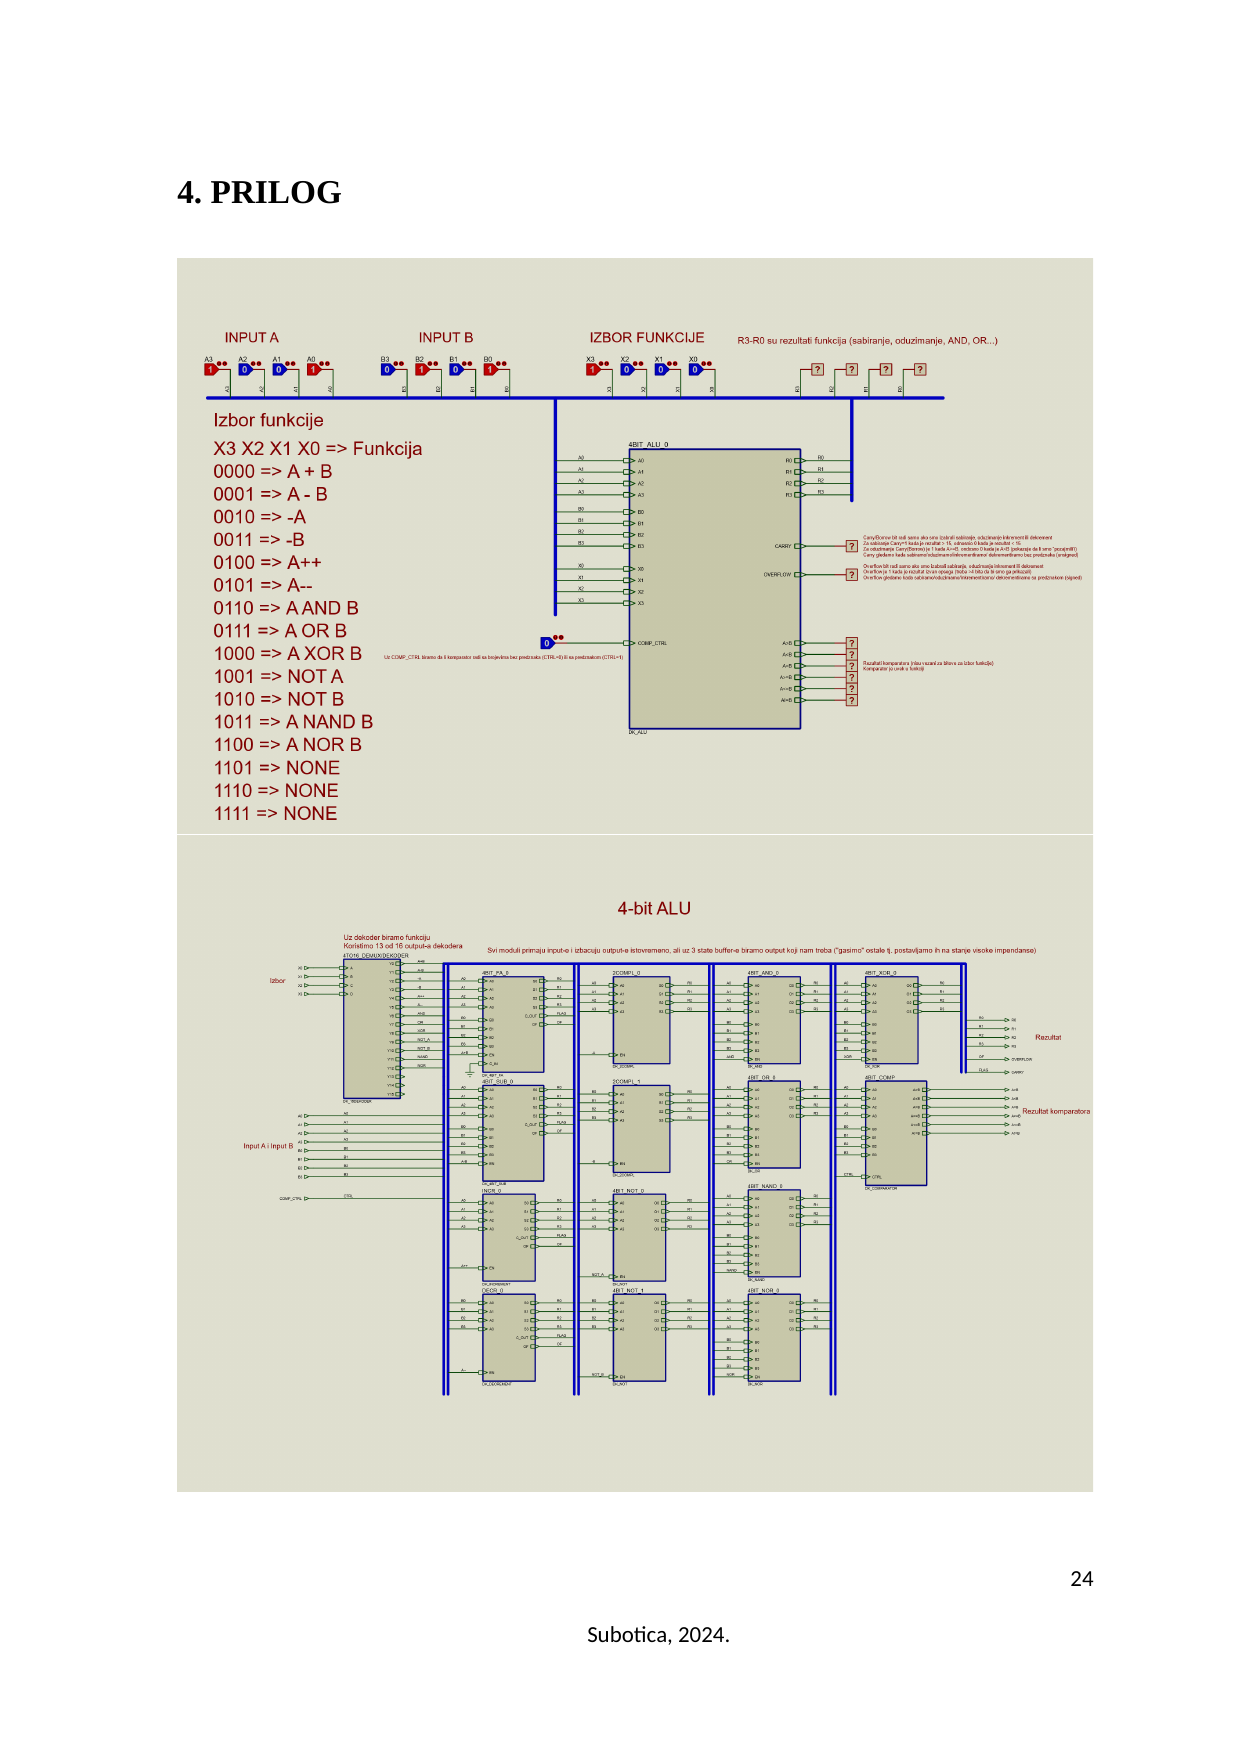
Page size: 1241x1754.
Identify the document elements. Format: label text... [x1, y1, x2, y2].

picture [177, 835, 1094, 1492]
picture [177, 258, 1094, 834]
subtitle 4. PRILOG [177, 172, 1093, 210]
